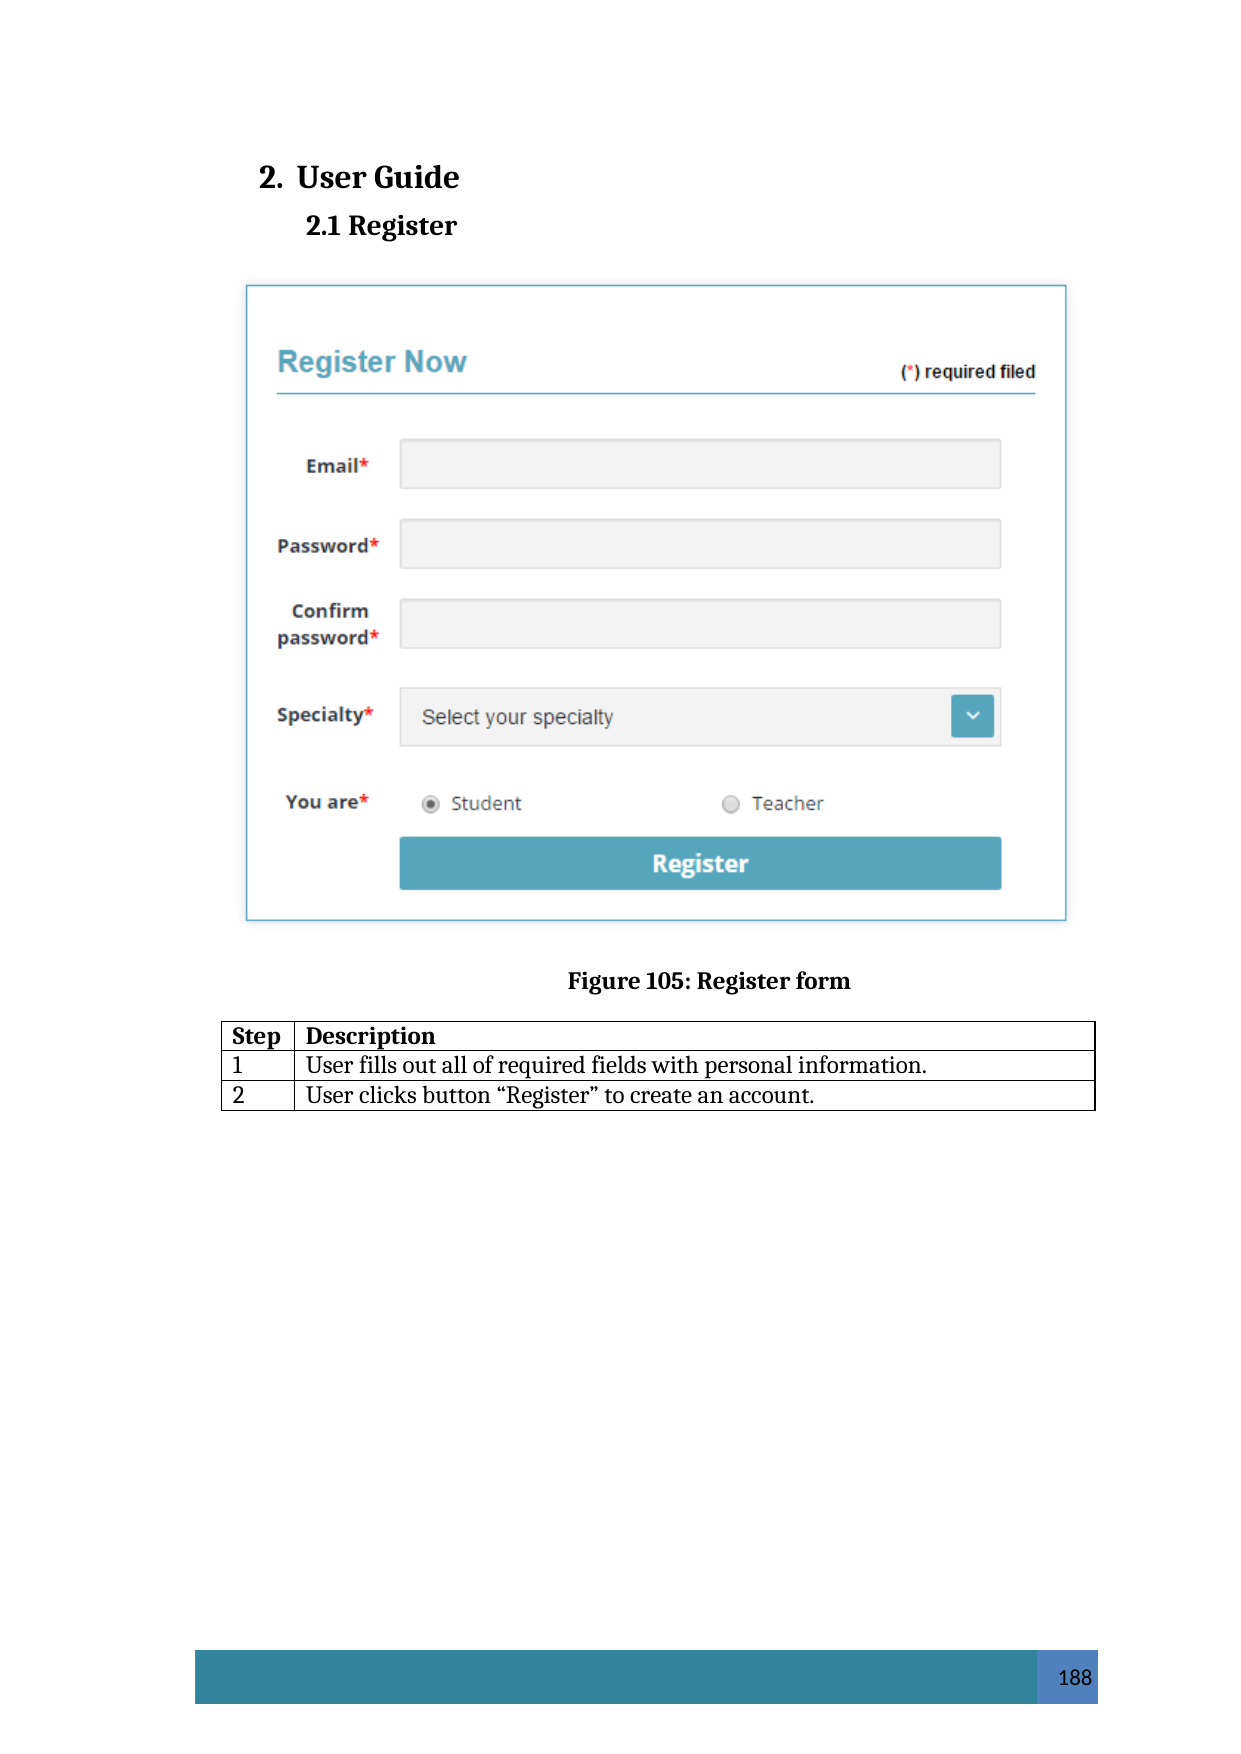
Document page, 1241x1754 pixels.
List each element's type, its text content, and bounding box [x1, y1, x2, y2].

picture [221, 255, 1123, 942]
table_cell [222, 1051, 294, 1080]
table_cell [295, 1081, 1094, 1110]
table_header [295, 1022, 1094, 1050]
text Figure 105: Register form [221, 967, 1122, 996]
subtitle User Guide [259, 158, 1122, 196]
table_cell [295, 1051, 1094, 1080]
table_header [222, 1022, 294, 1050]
subtitle Register [306, 209, 1122, 242]
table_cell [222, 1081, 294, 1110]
